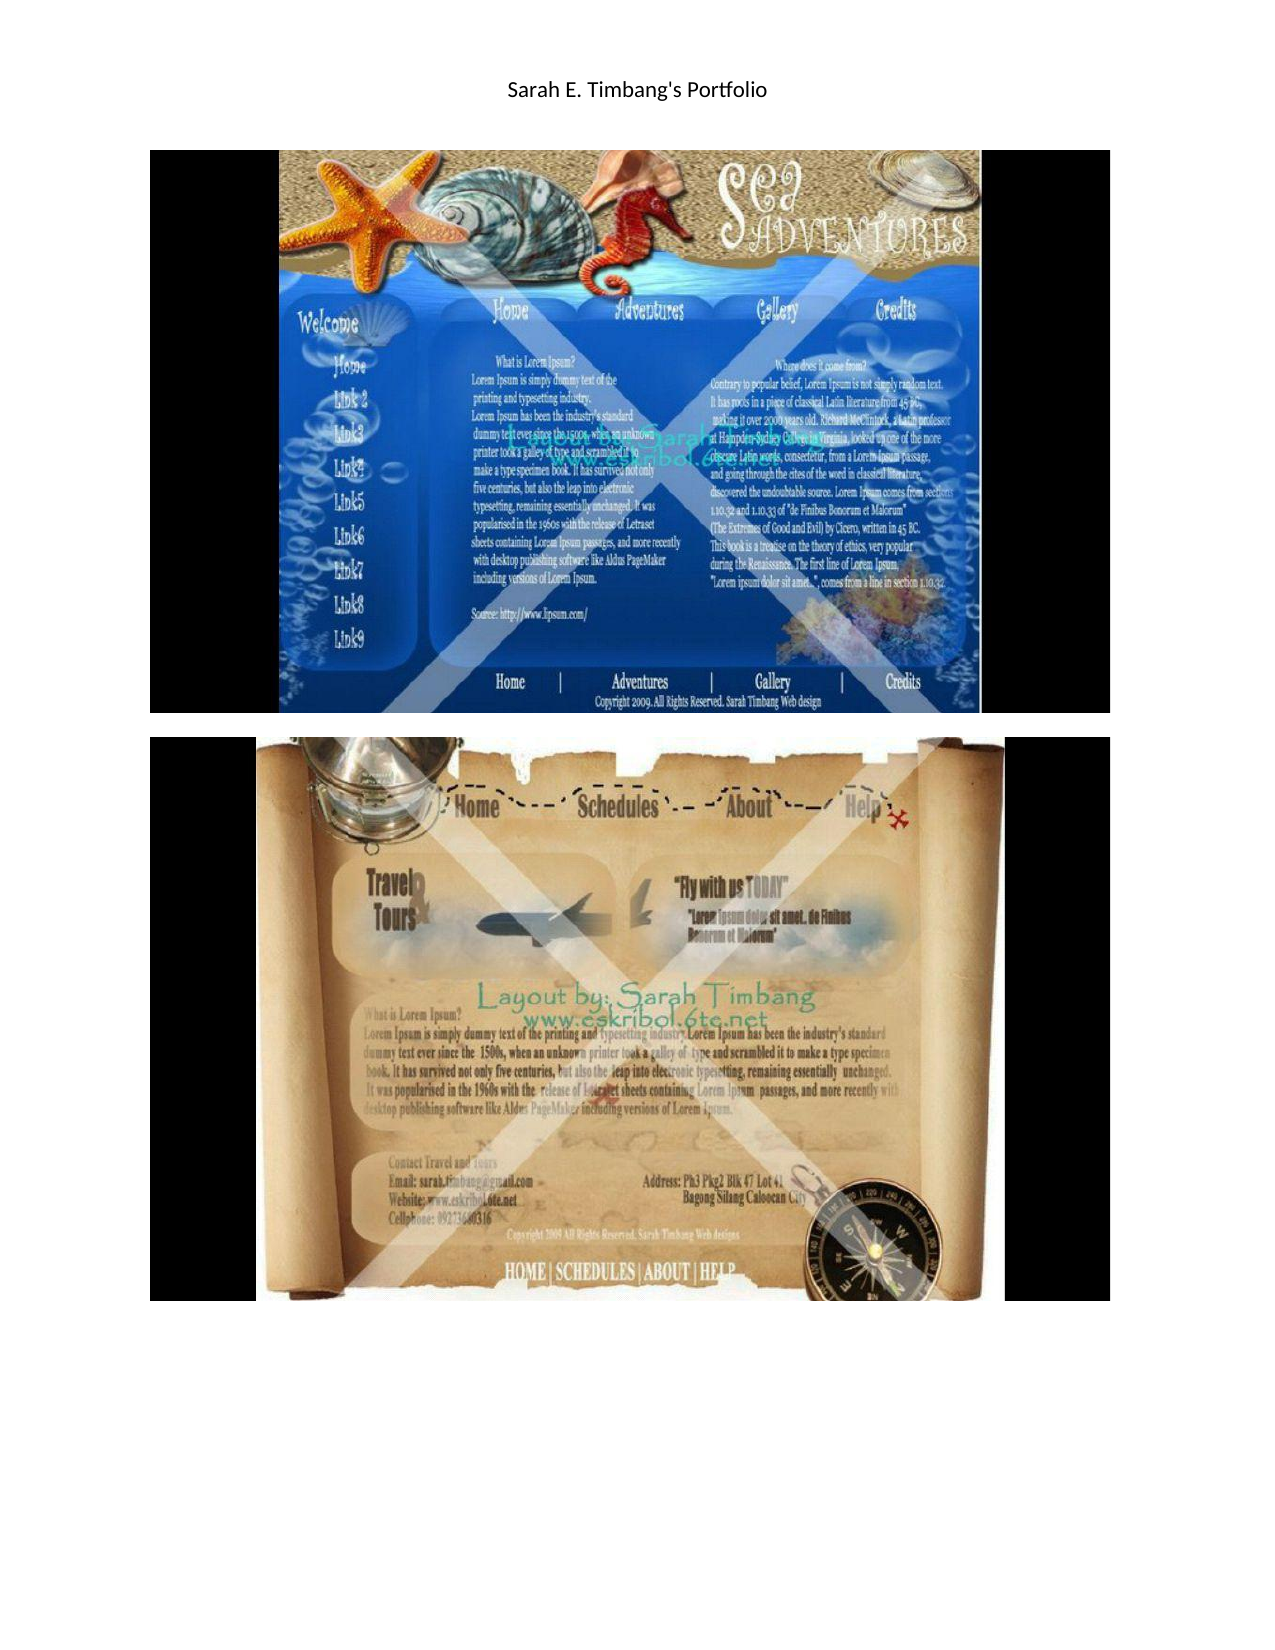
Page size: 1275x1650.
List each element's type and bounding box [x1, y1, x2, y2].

picture [150, 737, 1110, 1301]
picture [150, 150, 1110, 713]
